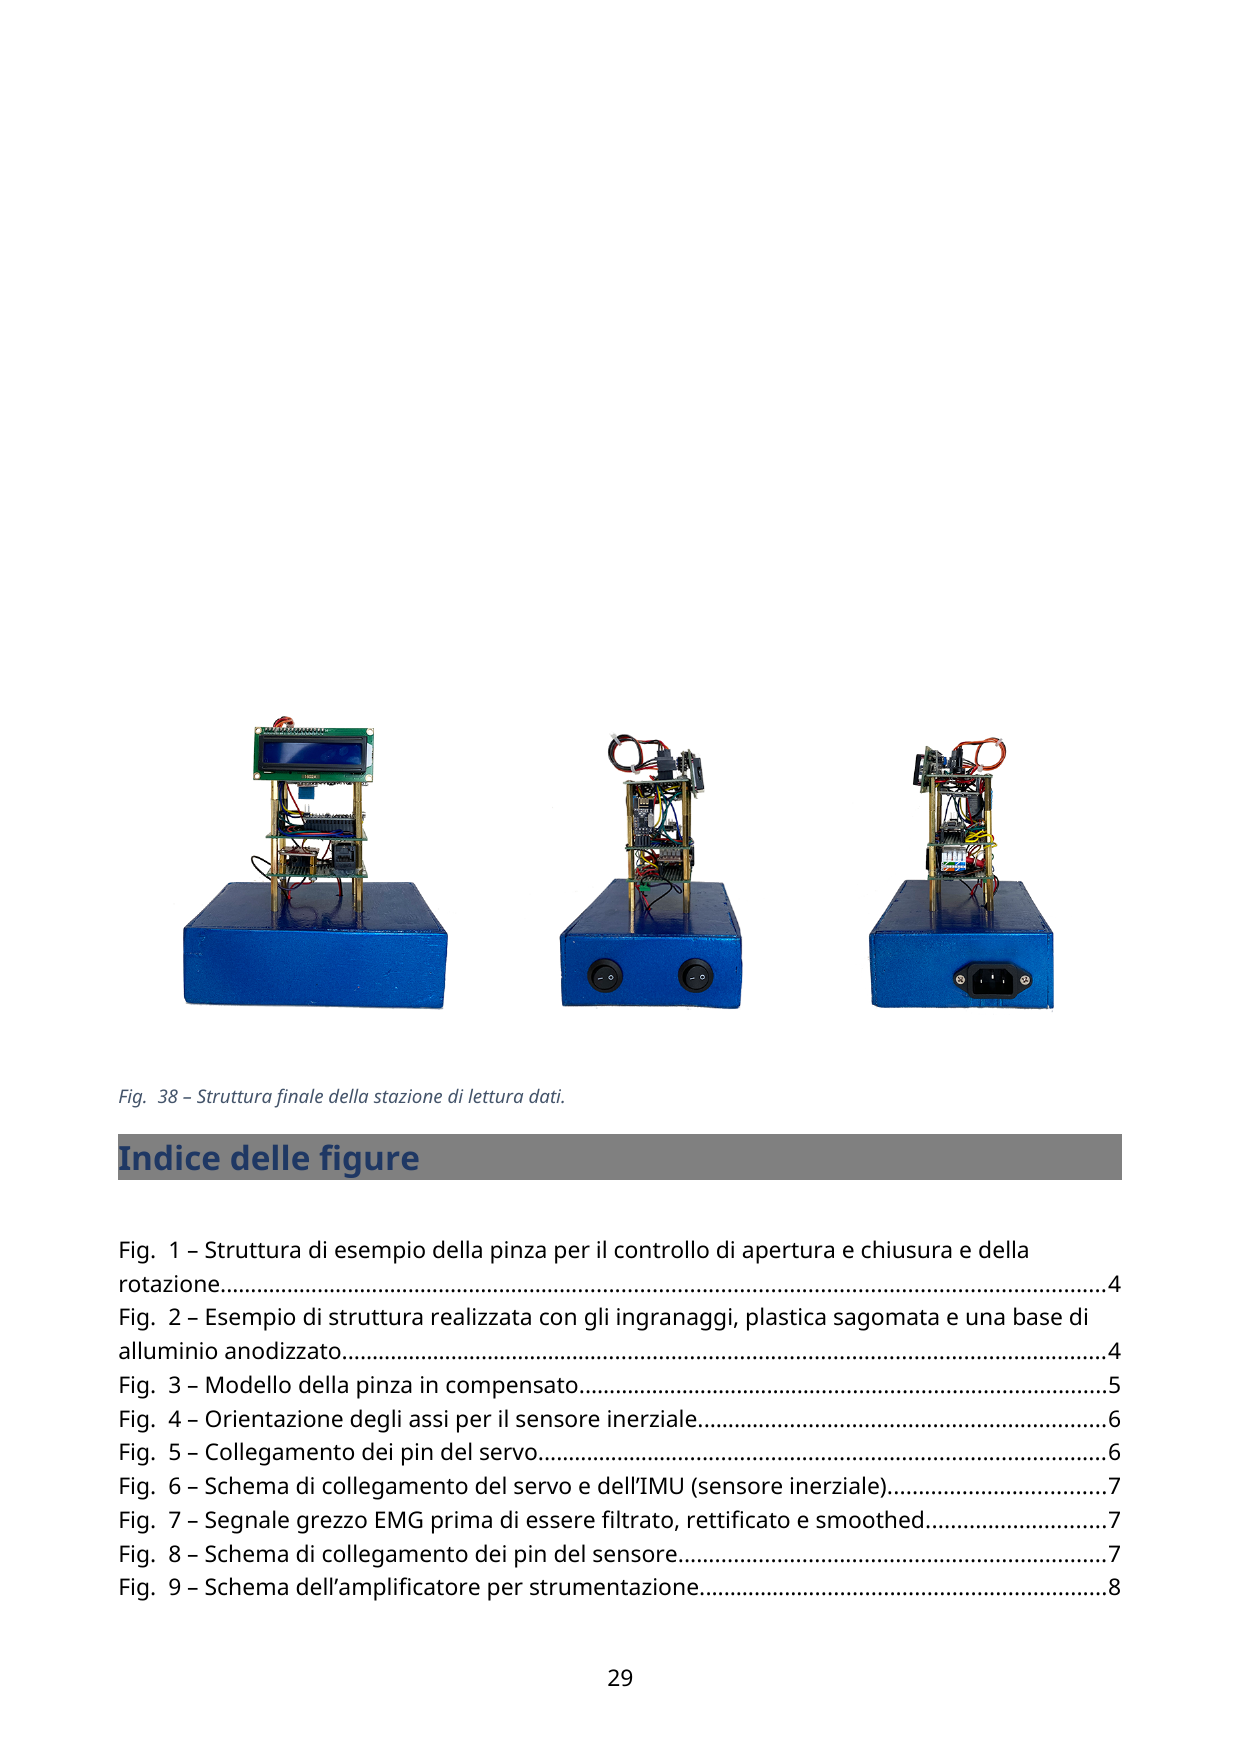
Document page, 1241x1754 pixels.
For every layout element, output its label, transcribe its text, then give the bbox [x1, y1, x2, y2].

text Fig. 6 – Schema di collegamento del servo e dell’IMU (sensore inerziale). 7 [118, 1470, 1122, 1501]
subtitle Indice delle figure [118, 1134, 1122, 1180]
text Fig. 9 – Schema dell’amplificatore per strumentazione. 8 [118, 1571, 1122, 1602]
text Fig. 8 – Schema di collegamento dei pin del sensore. 7 [118, 1537, 1122, 1569]
text Fig. 1 – Struttura di esempio della pinza per il controllo di apertura e chiusura e della rotazione 4 [118, 1234, 1122, 1299]
picture [118, 702, 1117, 1015]
text Fig. 5 – Collegamento dei pin del servo. 6 [118, 1436, 1122, 1467]
text Fig. 4 – Orientazione degli assi per il sensore inerziale. 6 [118, 1402, 1122, 1434]
text Fig. 7 – Segnale grezzo EMG prima di essere filtrato, rettificato e smoothed. 7 [118, 1504, 1122, 1535]
text Fig. 2 – Esempio di struttura realizzata con gli ingranaggi, plastica sagomata e una base di alluminio anodizzato. 4 [118, 1301, 1122, 1366]
text Fig. 3 – Modello della pinza in compensato 5 [118, 1369, 1122, 1400]
